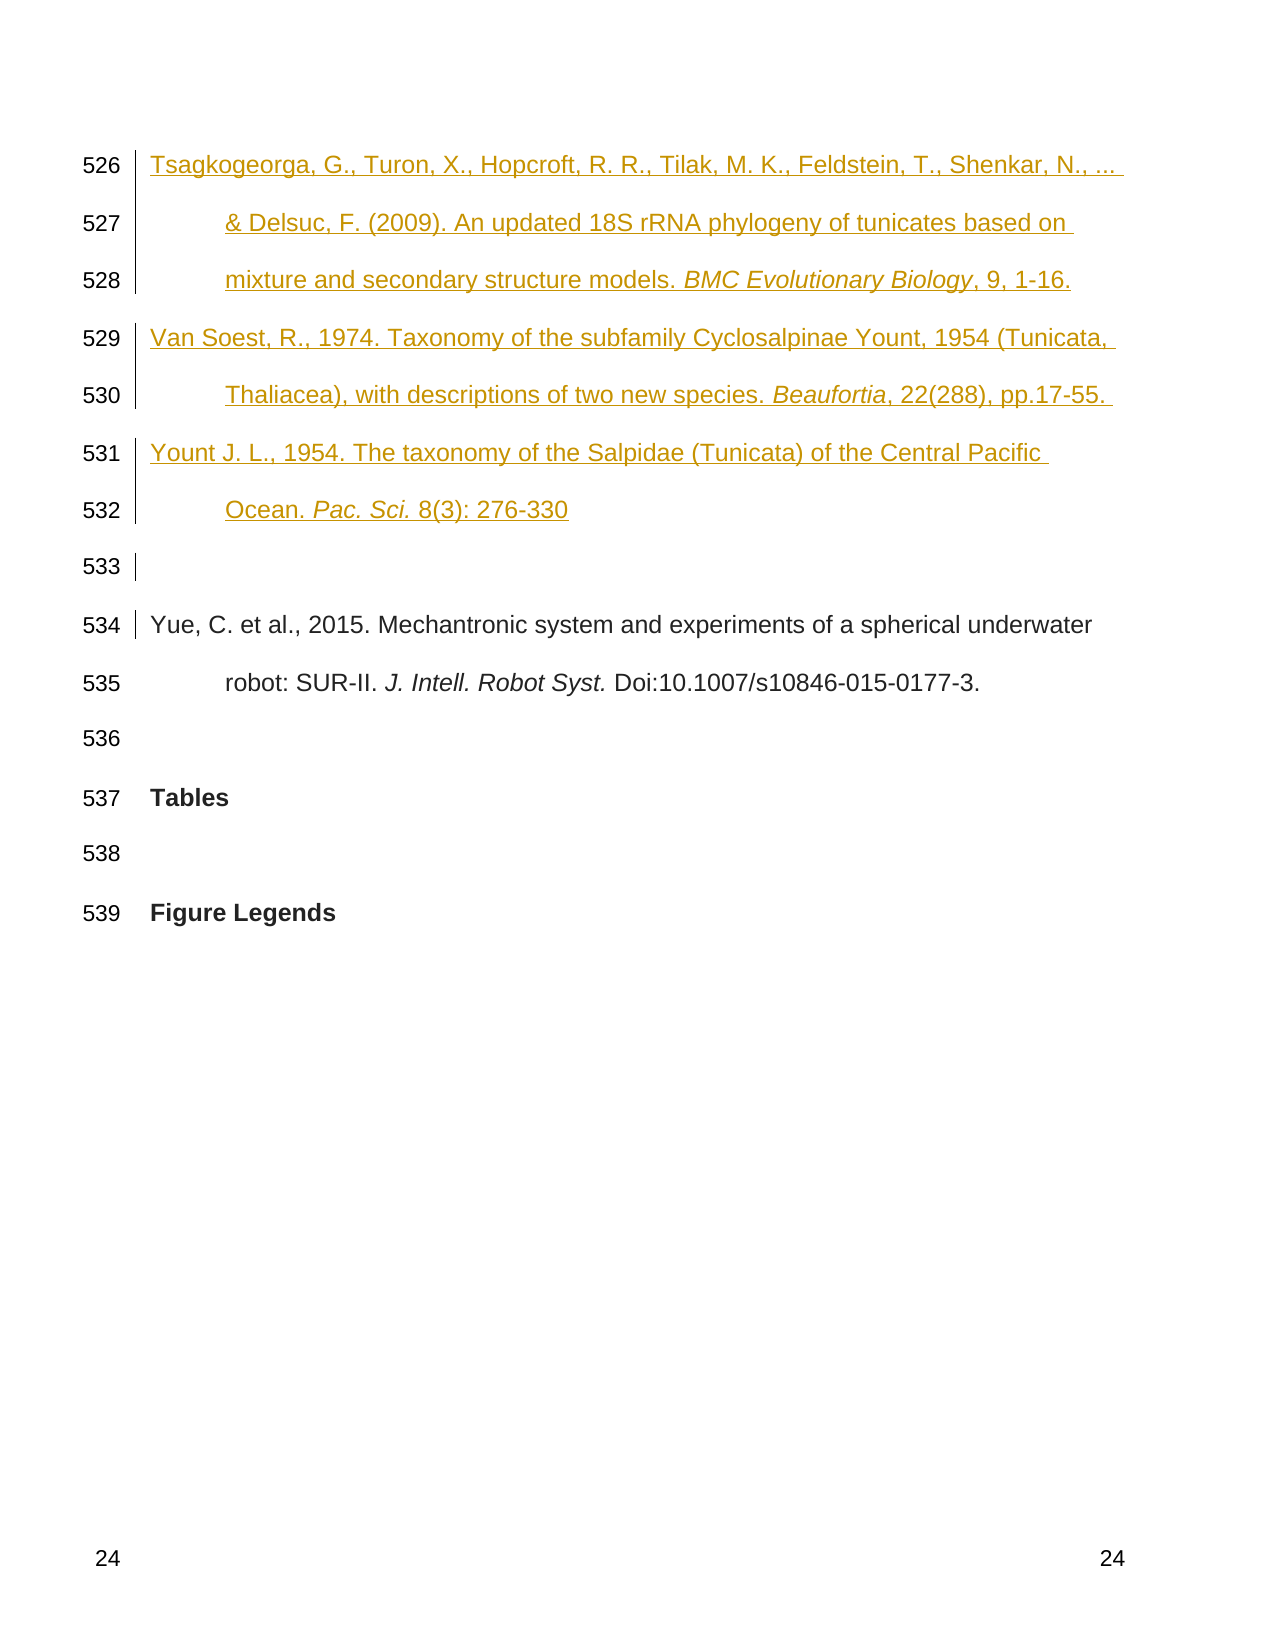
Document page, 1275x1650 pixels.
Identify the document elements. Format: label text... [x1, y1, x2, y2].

text Yue, C. et al., 2015. Mechantronic system and experiments of a spherical underwater robot: SUR-II. J. Intell. Robot Syst. Doi:10.1007/s10846-015-0177-3. [150, 610, 1125, 696]
text Figure Legends [150, 897, 1125, 926]
text Tables [150, 782, 1125, 811]
